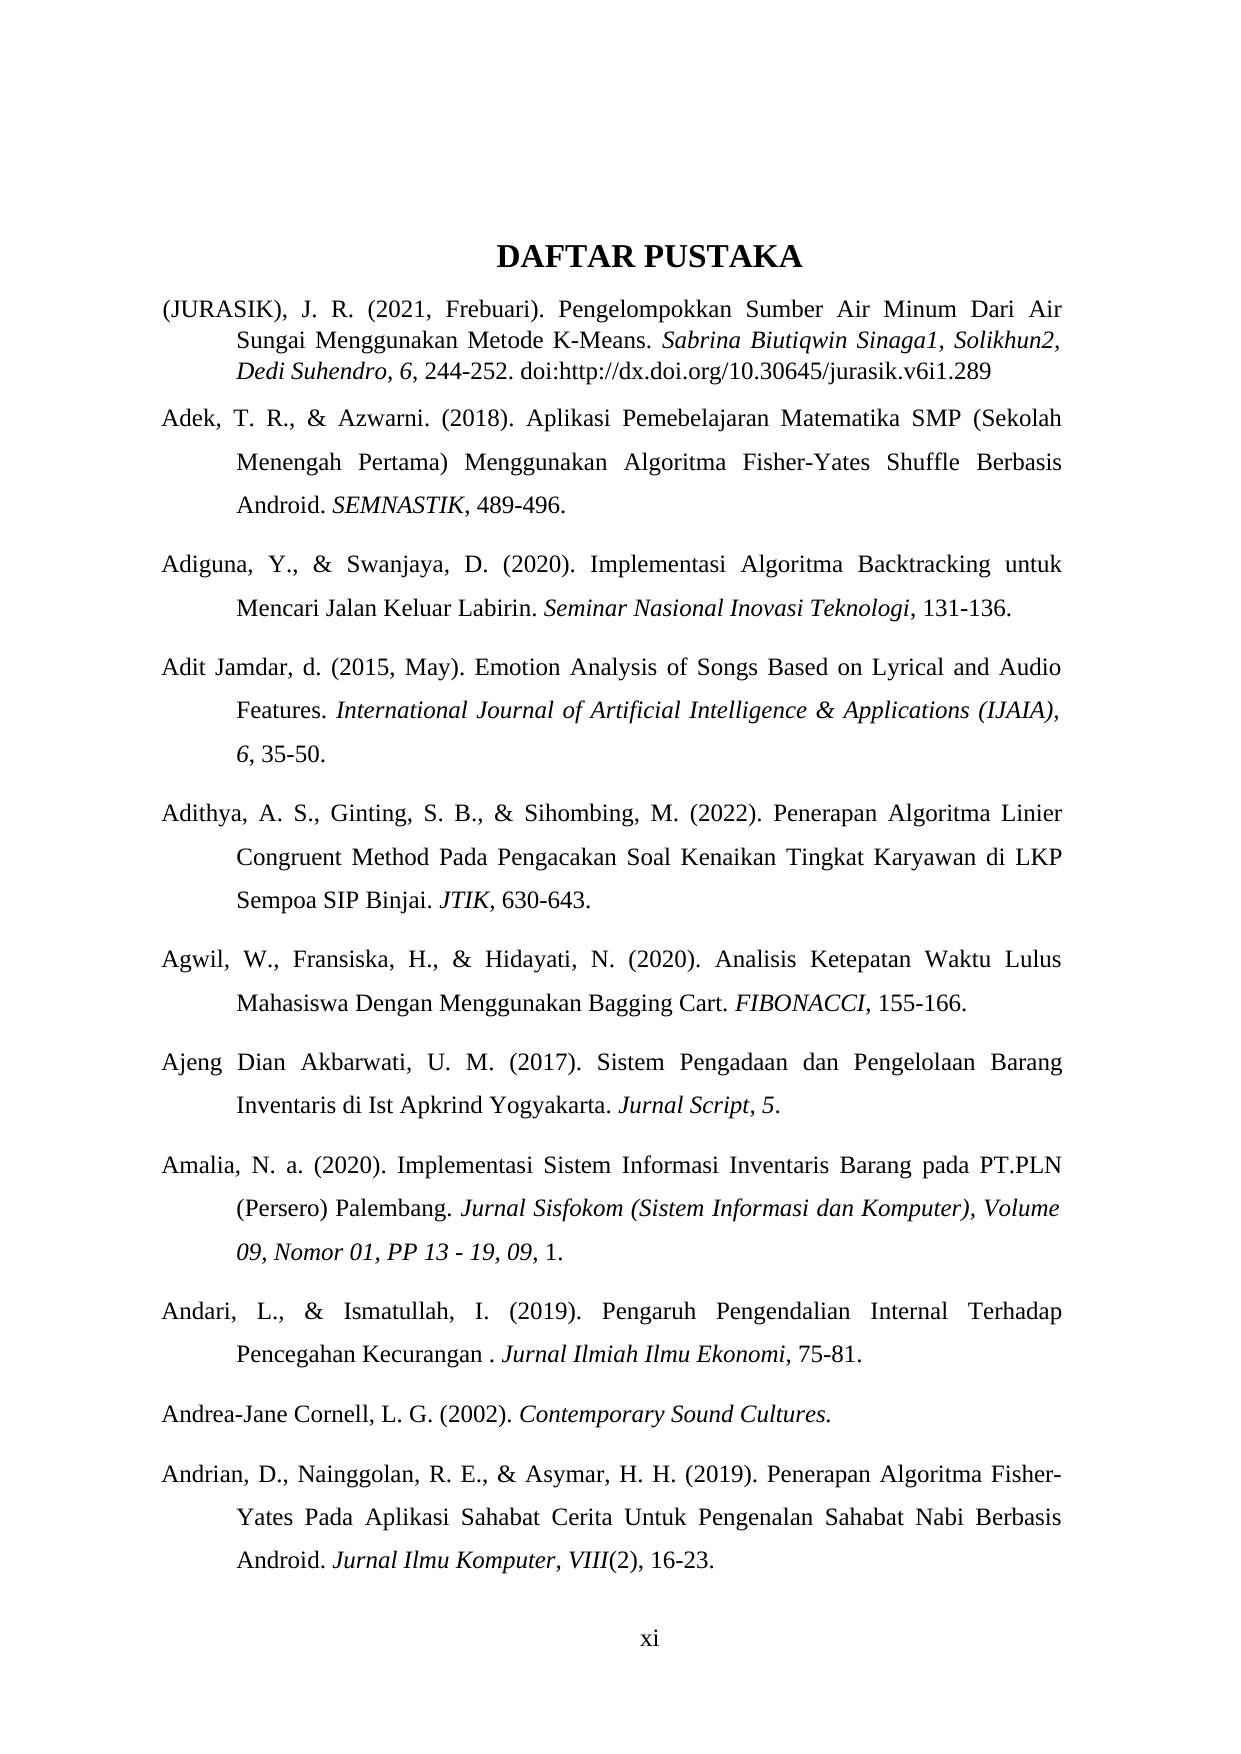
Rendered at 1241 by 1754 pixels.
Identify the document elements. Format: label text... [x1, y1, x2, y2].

text Agwil, W., Fransiska, H., & Hidayati, N. (2020). Analisis Ketepatan Waktu Lulus Mahasiswa Dengan Menggunakan Bagging Cart. FIBONACCI, 155-166. [161, 944, 1063, 1016]
subtitle DAFTAR PUSTAKA [236, 236, 1063, 274]
text Adit Jamdar, d. (2015, May). Emotion Analysis of Songs Based on Lyrical and Audio Features. International Journal of Artificial Intelligence & Applications (IJAIA), 6, 35-50. [161, 652, 1063, 767]
text Andrian, D., Nainggolan, R. E., & Asymar, H. H. (2019). Penerapan Algoritma Fisher-Yates Pada Aplikasi Sahabat Cerita Untuk Pengenalan Sahabat Nabi Berbasis Android. Jurnal Ilmu Komputer, VIII(2), 16-23. [161, 1459, 1063, 1574]
text Andrea-Jane Cornell, L. G. (2002). Contemporary Sound Cultures. [161, 1399, 1063, 1428]
text Ajeng Dian Akbarwati, U. M. (2017). Sistem Pengadaan dan Pengelolaan Barang Inventaris di Ist Apkrind Yogyakarta. Jurnal Script, 5. [161, 1047, 1063, 1119]
text (JURASIK), J. R. (2021, Frebuari). Pengelompokkan Sumber Air Minum Dari Air Sungai Menggunakan Metode K-Means. Sabrina Biutiqwin Sinaga1, Solikhun2, Dedi Suhendro, 6, 244-252. doi:http://dx.doi.org/10.30645/jurasik.v6i1.289 [162, 294, 1063, 384]
text Adiguna, Y., & Swanjaya, D. (2020). Implementasi Algoritma Backtracking untuk Mencari Jalan Keluar Labirin. Seminar Nasional Inovasi Teknologi, 131-136. [161, 549, 1063, 621]
text Adithya, A. S., Ginting, S. B., & Sihombing, M. (2022). Penerapan Algoritma Linier Congruent Method Pada Pengacakan Soal Kenaikan Tingkat Karyawan di LKP Sempoa SIP Binjai. JTIK, 630-643. [161, 798, 1063, 913]
text Adek, T. R., & Azwarni. (2018). Aplikasi Pemebelajaran Matematika SMP (Sekolah Menengah Pertama) Menggunakan Algoritma Fisher-Yates Shuffle Berbasis Android. SEMNASTIK, 489-496. [161, 403, 1063, 518]
text Andari, L., & Ismatullah, I. (2019). Pengaruh Pengendalian Internal Terhadap Pencegahan Kecurangan . Jurnal Ilmiah Ilmu Ekonomi, 75-81. [161, 1296, 1063, 1368]
text Amalia, N. a. (2020). Implementasi Sistem Informasi Inventaris Barang pada PT.PLN (Persero) Palembang. Jurnal Sisfokom (Sistem Informasi dan Komputer), Volume 09, Nomor 01, PP 13 - 19, 09, 1. [161, 1150, 1063, 1265]
